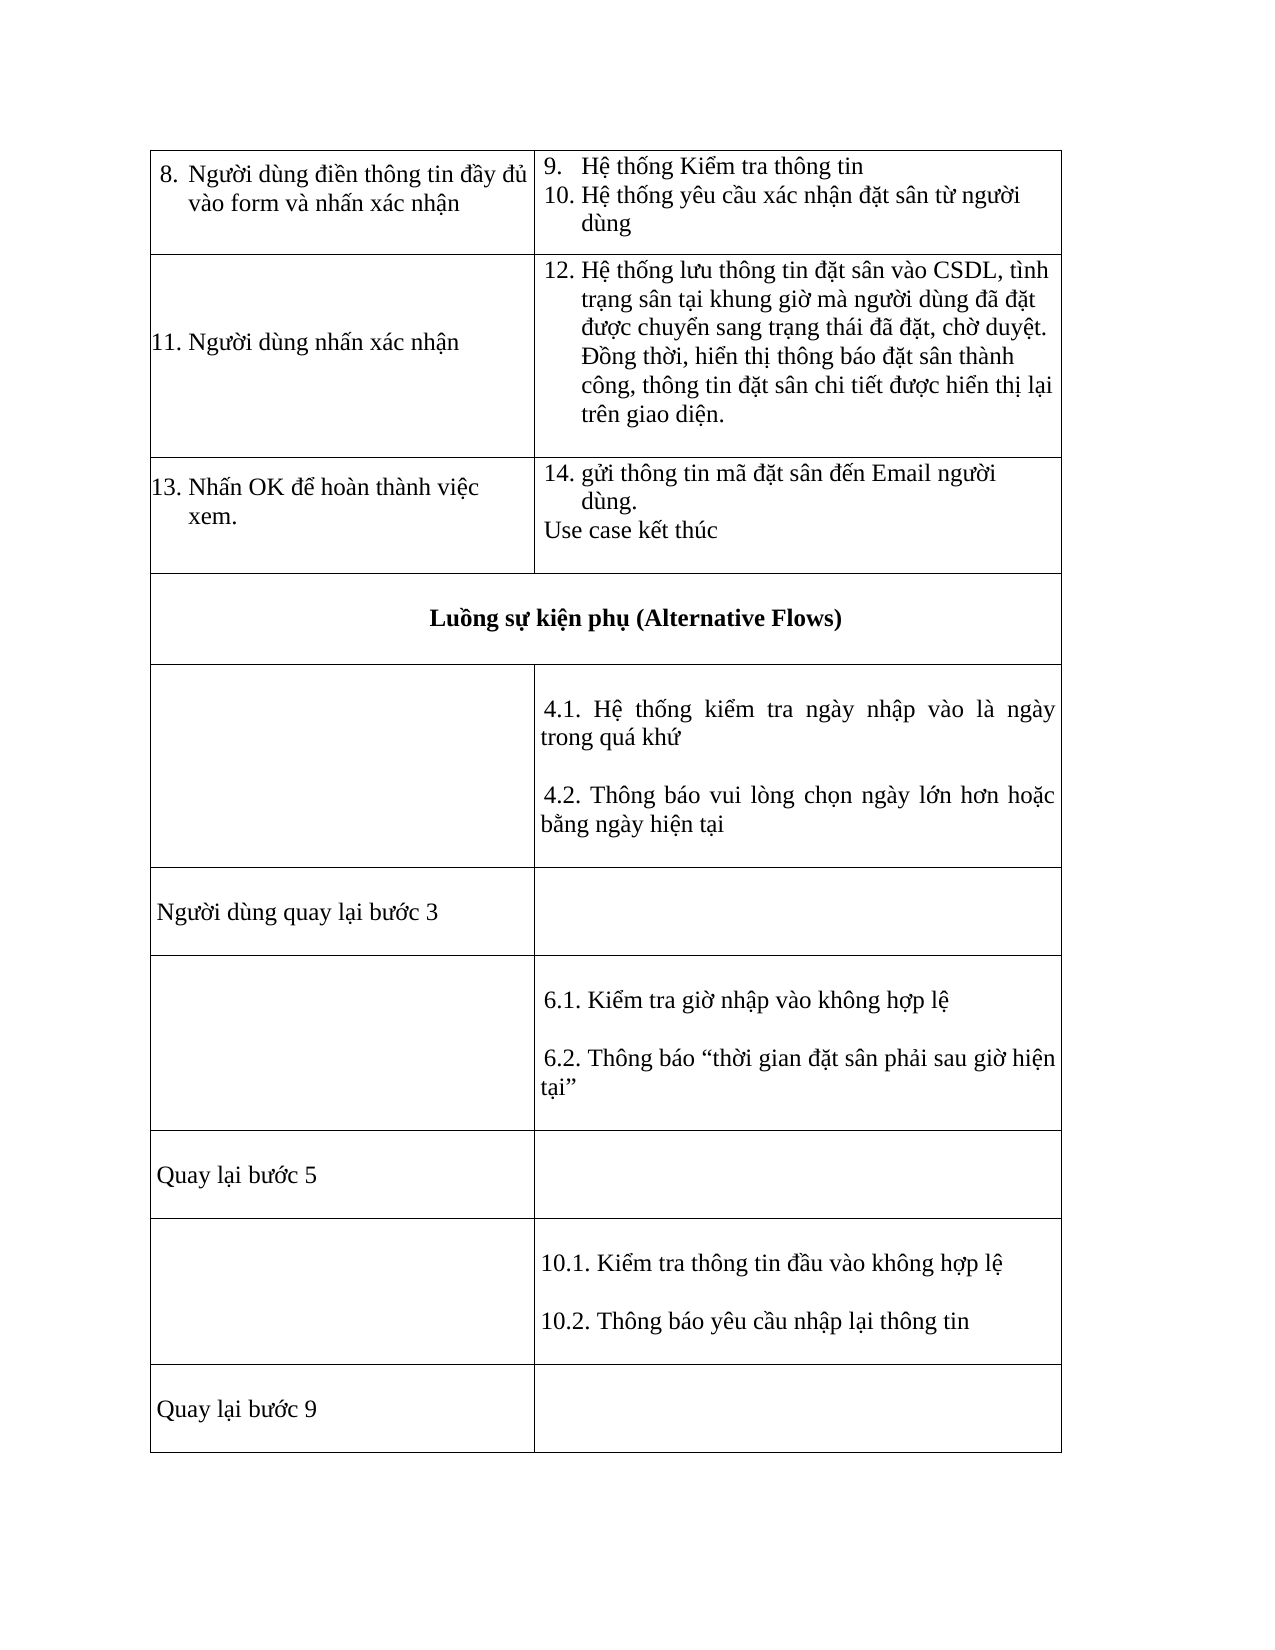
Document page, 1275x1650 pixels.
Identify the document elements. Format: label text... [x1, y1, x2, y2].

table_cell 10.1. Kiểm tra thông tin đầu vào không hợp lệ 10.2. Thông báo yêu cầu nhập lại thông tin [535, 1219, 1061, 1364]
table_cell [535, 868, 1061, 955]
table_cell gửi thông tin mã đặt sân đến Email người dùng. Use case kết thúc [535, 458, 1061, 573]
table_cell [535, 1365, 1061, 1452]
table_cell Hệ thống lưu thông tin đặt sân vào CSDL, tình trạng sân tại khung giờ mà người dùng đã đặt được chuyển sang trạng thái đã đặt, chờ duyệt. Đồng thời, hiển thị thông báo đặt sân thành công, thông tin đặt sân chi tiết được hiển thị lại trên giao diện. [535, 255, 1061, 457]
table_cell [151, 665, 534, 867]
table_cell Người dùng nhấn xác nhận [151, 255, 534, 457]
table_cell 4.1. Hệ thống kiểm tra ngày nhập vào là ngày trong quá khứ 4.2. Thông báo vui lòng chọn ngày lớn hơn hoặc bằng ngày hiện tại [535, 665, 1061, 867]
table_cell Hệ thống Kiểm tra thông tin Hệ thống yêu cầu xác nhận đặt sân từ người dùng [535, 151, 1061, 254]
table_cell Người dùng quay lại bước 3 [151, 868, 534, 955]
table_cell Luồng sự kiện phụ (Alternative Flows) [151, 574, 1061, 663]
table_cell Nhấn OK để hoàn thành việc xem. [151, 458, 534, 573]
table_cell 6.1. Kiểm tra giờ nhập vào không hợp lệ 6.2. Thông báo “thời gian đặt sân phải sau giờ hiện tại” [535, 956, 1061, 1130]
table_cell Quay lại bước 5 [151, 1131, 534, 1218]
table_cell Quay lại bước 9 [151, 1365, 534, 1452]
table_cell [151, 956, 534, 1130]
table_cell [535, 1131, 1061, 1218]
table_cell Người dùng điền thông tin đầy đủ vào form và nhấn xác nhận [151, 151, 534, 254]
table_cell [151, 1219, 534, 1364]
